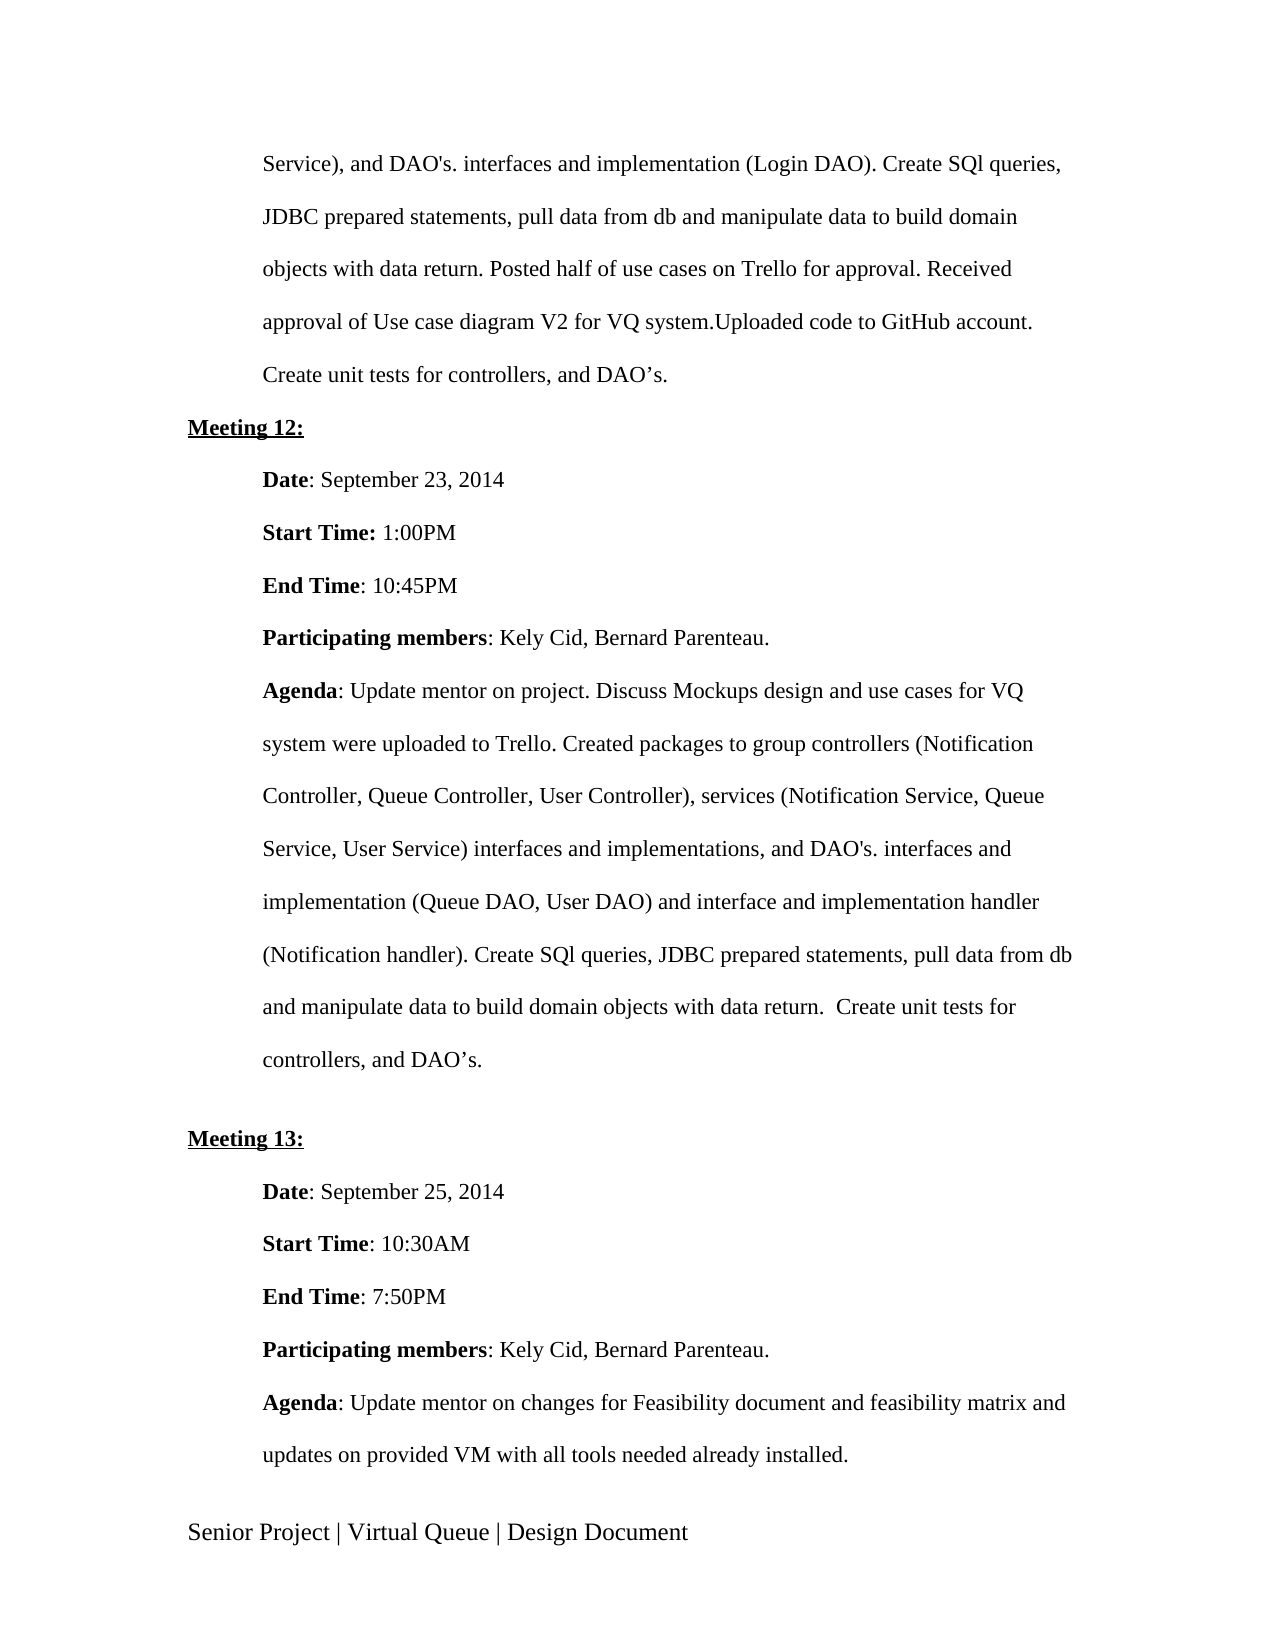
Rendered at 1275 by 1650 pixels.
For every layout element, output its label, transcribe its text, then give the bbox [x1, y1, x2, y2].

text Start Time: 10:30AM [262, 1231, 1087, 1257]
text Meeting 12: [187, 413, 1087, 440]
text Agenda: Update mentor on project. Discuss Mockups design and use cases for VQ system were uploaded to Trello. Created packages to group controllers (Notification Controller, Queue Controller, User Controller), services (Notification Service, Queue Service, User Service) interfaces and implementations, and DAO's. interfaces and implementation (Queue DAO, User DAO) and interface and implementation handler (Notification handler). Create SQl queries, JDBC prepared statements, pull data from db and manipulate data to build domain objects with data return. Create unit tests for controllers, and DAO’s. [262, 677, 1087, 1072]
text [262, 150, 1087, 387]
text End Time: 10:45PM [262, 572, 1087, 598]
text Participating members: Kely Cid, Bernard Parenteau. [262, 624, 1087, 651]
text End Time: 7:50PM [262, 1283, 1087, 1309]
text Meeting 13: [187, 1125, 1087, 1151]
text Date: September 23, 2014 [262, 466, 1087, 493]
text Start Time: 1:00PM [262, 519, 1087, 545]
text Agenda: Update mentor on changes for Feasibility document and feasibility matrix and updates on provided VM with all tools needed already installed. [262, 1389, 1087, 1468]
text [262, 1336, 1087, 1362]
text Date: September 25, 2014 [262, 1178, 1087, 1204]
